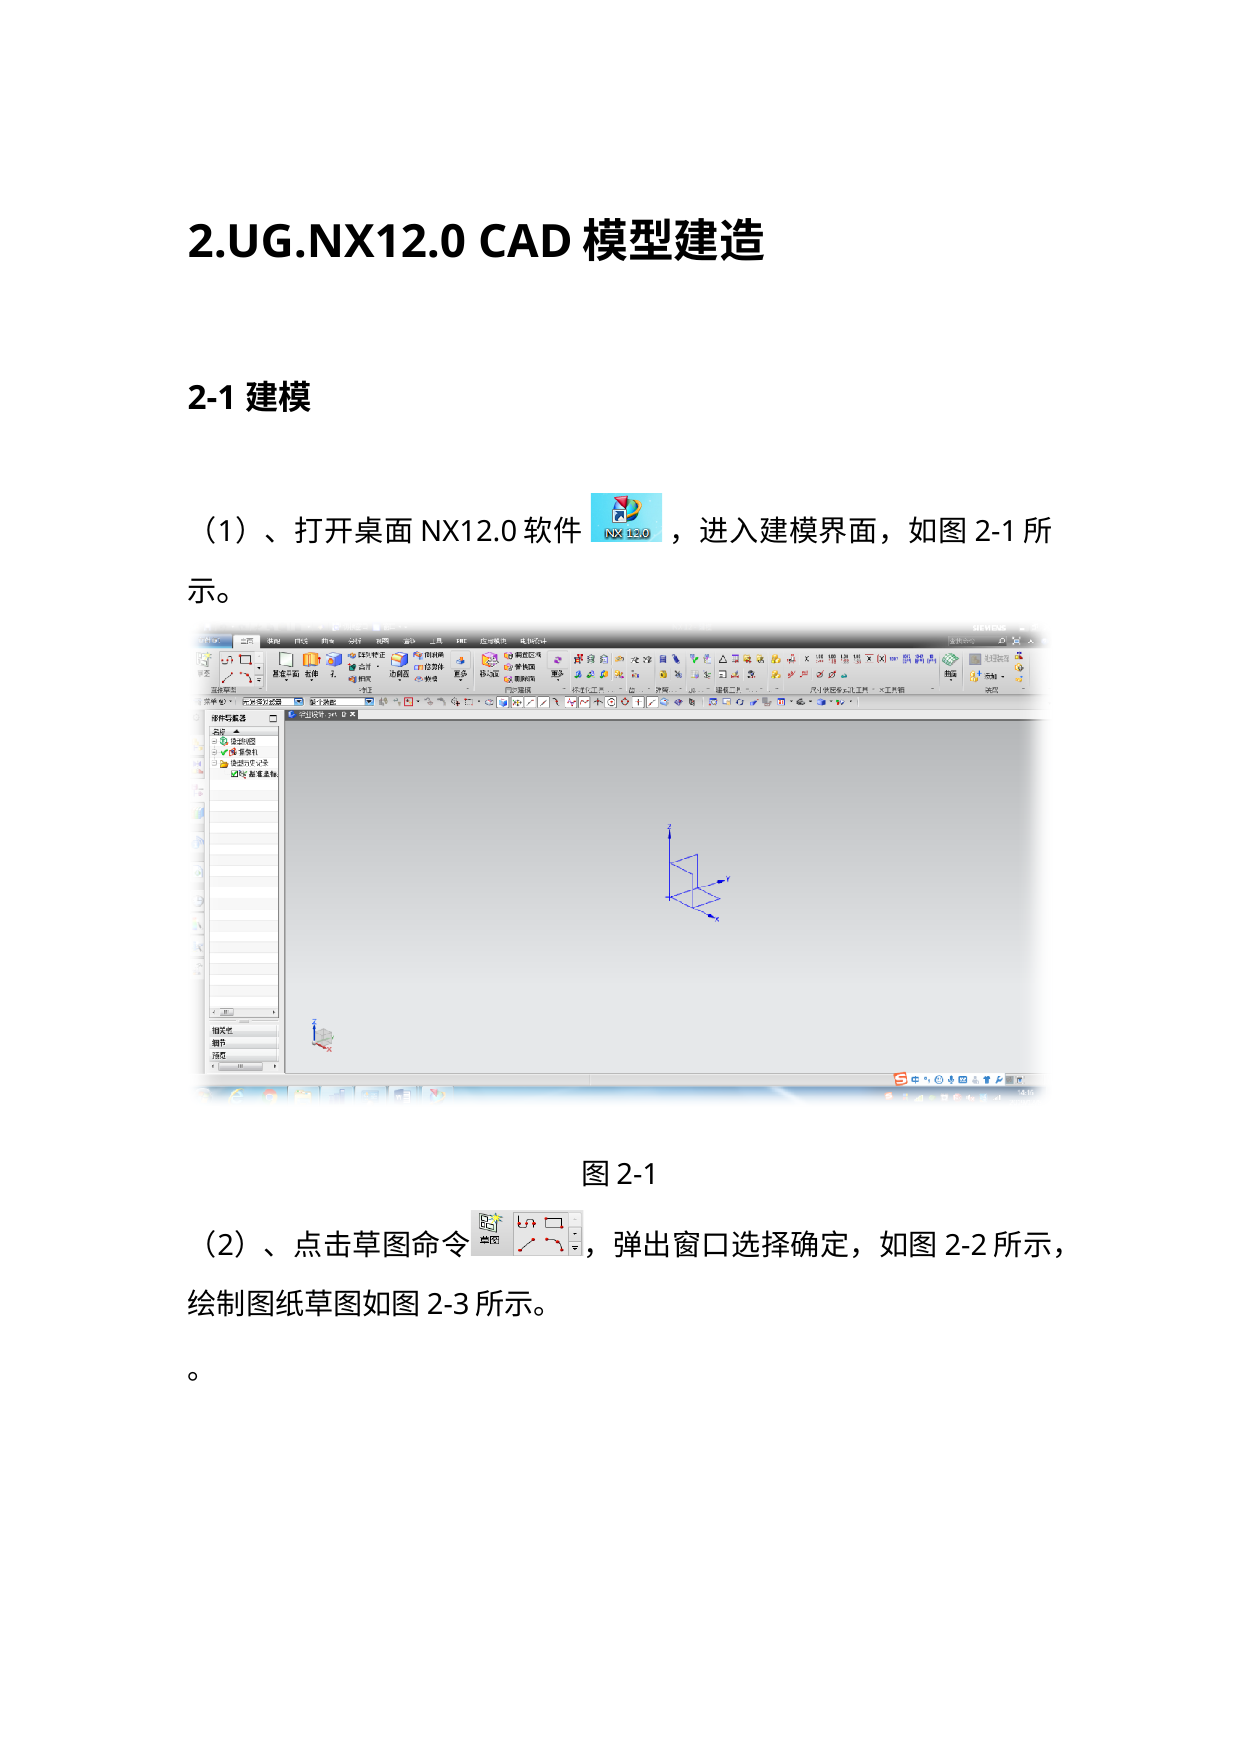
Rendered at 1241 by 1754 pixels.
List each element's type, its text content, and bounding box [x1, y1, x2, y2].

subtitle 2.UG.NX12.0 CAD模型建造 [187, 189, 1053, 287]
text （2）、点击草图命令，弹出窗口选择确定，如图2-2所示，绘制图纸草图如图2-3所示。 [187, 1204, 1053, 1334]
picture [590, 493, 663, 542]
subtitle 2-1 建模 [187, 362, 1053, 427]
text （1）、打开桌面NX12.0软件 ，进入建模界面，如图2-1所示。 [187, 489, 1053, 619]
text 。 [187, 1334, 1053, 1399]
picture [470, 1210, 584, 1256]
picture [217, 649, 1024, 1078]
text 图2-1 [187, 1139, 1053, 1204]
